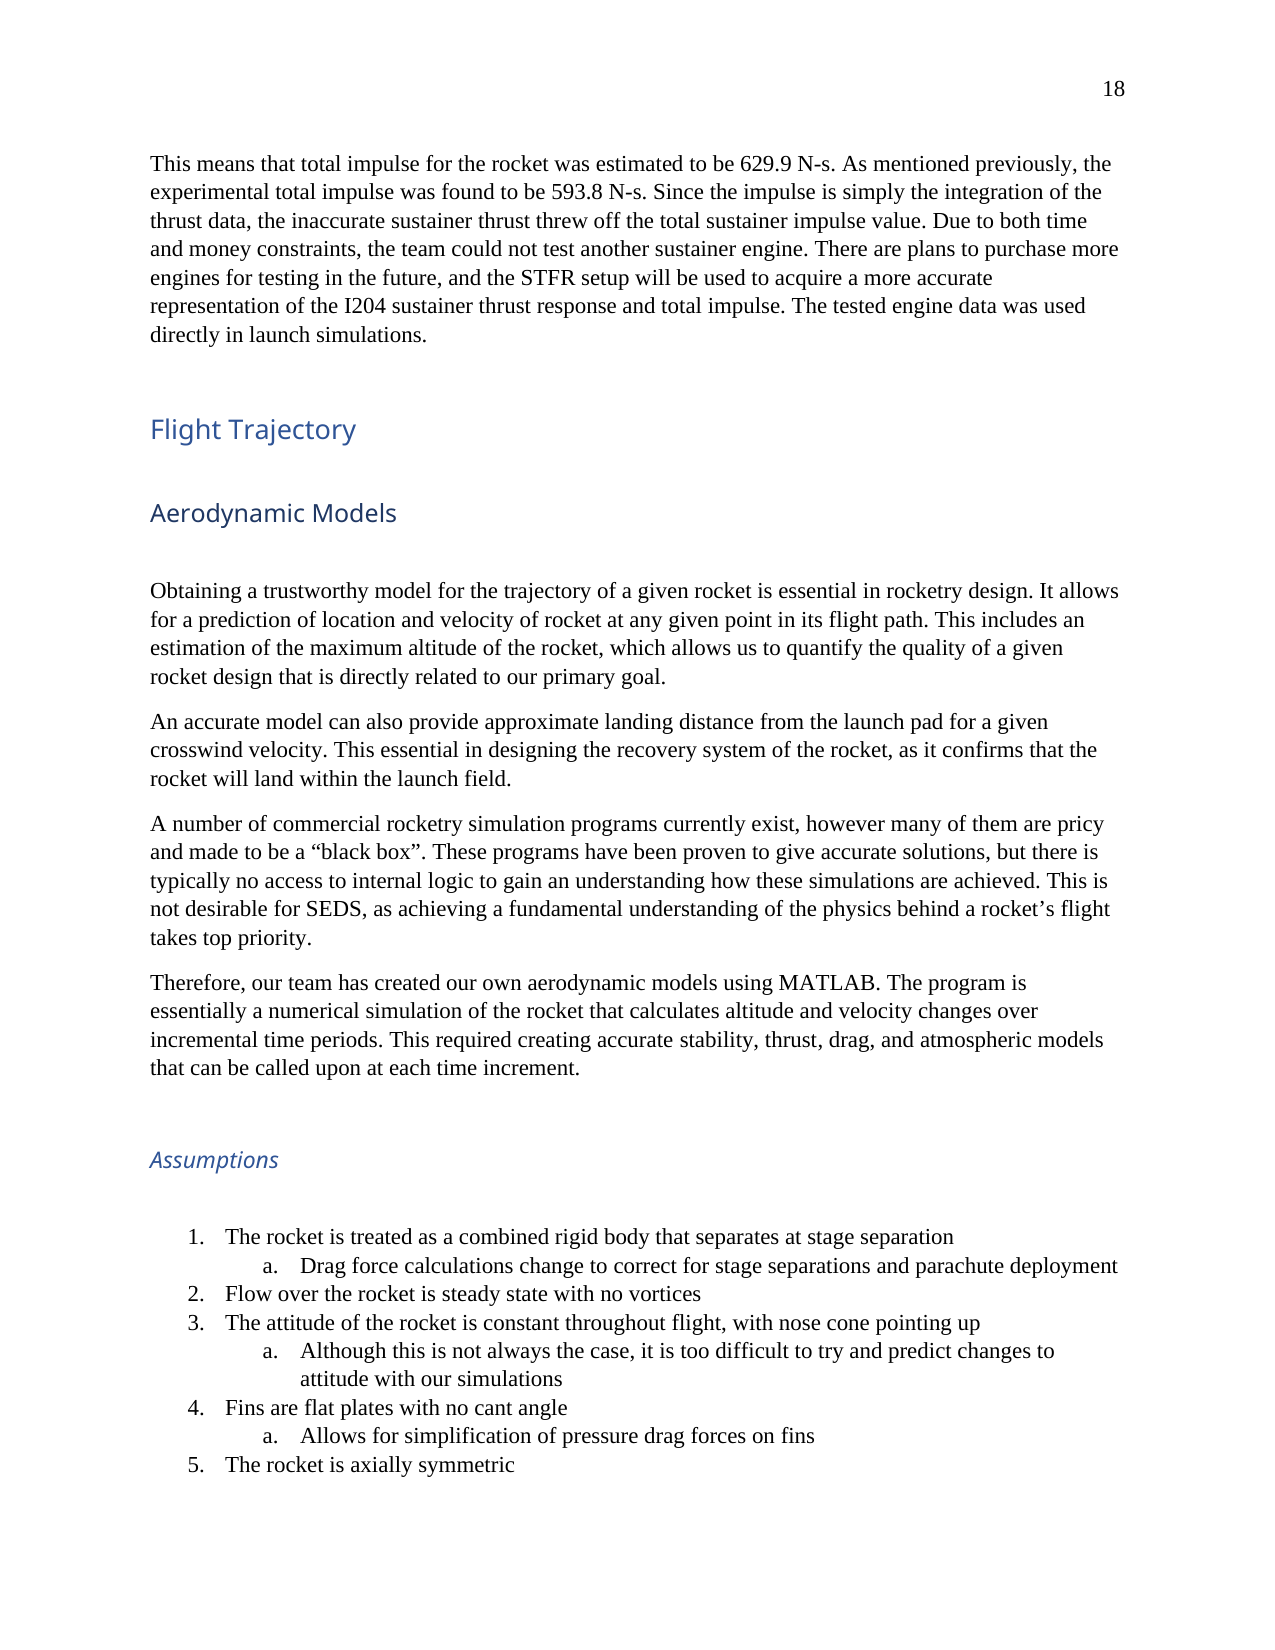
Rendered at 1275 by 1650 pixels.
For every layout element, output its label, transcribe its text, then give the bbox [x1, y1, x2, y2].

list Fins are flat plates with no cant angle [187, 1394, 1125, 1420]
subtitle Aerodynamic Models [150, 496, 1125, 530]
list Although this is not always the case, it is too difficult to try and predict changes to attitude with our simulations [262, 1337, 1125, 1392]
list The attitude of the rocket is constant throughout flight, with nose cone pointing up [187, 1308, 1125, 1335]
list Drag force calculations change to correct for stage separations and parachute deployment [262, 1252, 1125, 1278]
list The rocket is treated as a combined rigid body that separates at stage separation [187, 1223, 1125, 1249]
text An accurate model can also provide approximate landing distance from the launch pad for a given crosswind velocity. This essential in designing the recovery system of the rocket, as it confirms that the rocket will land within the launch field. [150, 708, 1125, 791]
list Flow over the rocket is steady state with no vortices [187, 1280, 1125, 1306]
text A number of commercial rocketry simulation programs currently exist, however many of them are pricy and made to be a “black box”. These programs have been proven to give accurate solutions, but there is typically no access to internal logic to gain an understanding how these simulations are achieved. This is not desirable for SEDS, as achieving a fundamental understanding of the physics behind a rocket’s flight takes top priority. [150, 810, 1125, 950]
subtitle Assumptions [150, 1144, 1125, 1176]
text Therefore, our team has created our own aerodynamic models using MATLAB. The program is essentially a numerical simulation of the rocket that calculates altitude and velocity changes over incremental time periods. This required creating accurate stability, thrust, drag, and atmospheric models that can be called upon at each time increment. [150, 969, 1125, 1081]
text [150, 150, 1125, 347]
list Allows for simplification of pressure drag forces on fins [262, 1422, 1125, 1449]
text Obtaining a trustworthy model for the trajectory of a given rocket is essential in rocketry design. It allows for a prediction of location and velocity of rocket at any given point in its flight path. This includes an estimation of the maximum altitude of the rocket, which allows us to quantify the quality of a given rocket design that is directly related to our primary goal. [150, 578, 1125, 689]
list The rocket is axially symmetric [187, 1451, 1125, 1477]
subtitle Flight Trajectory [150, 411, 1125, 448]
